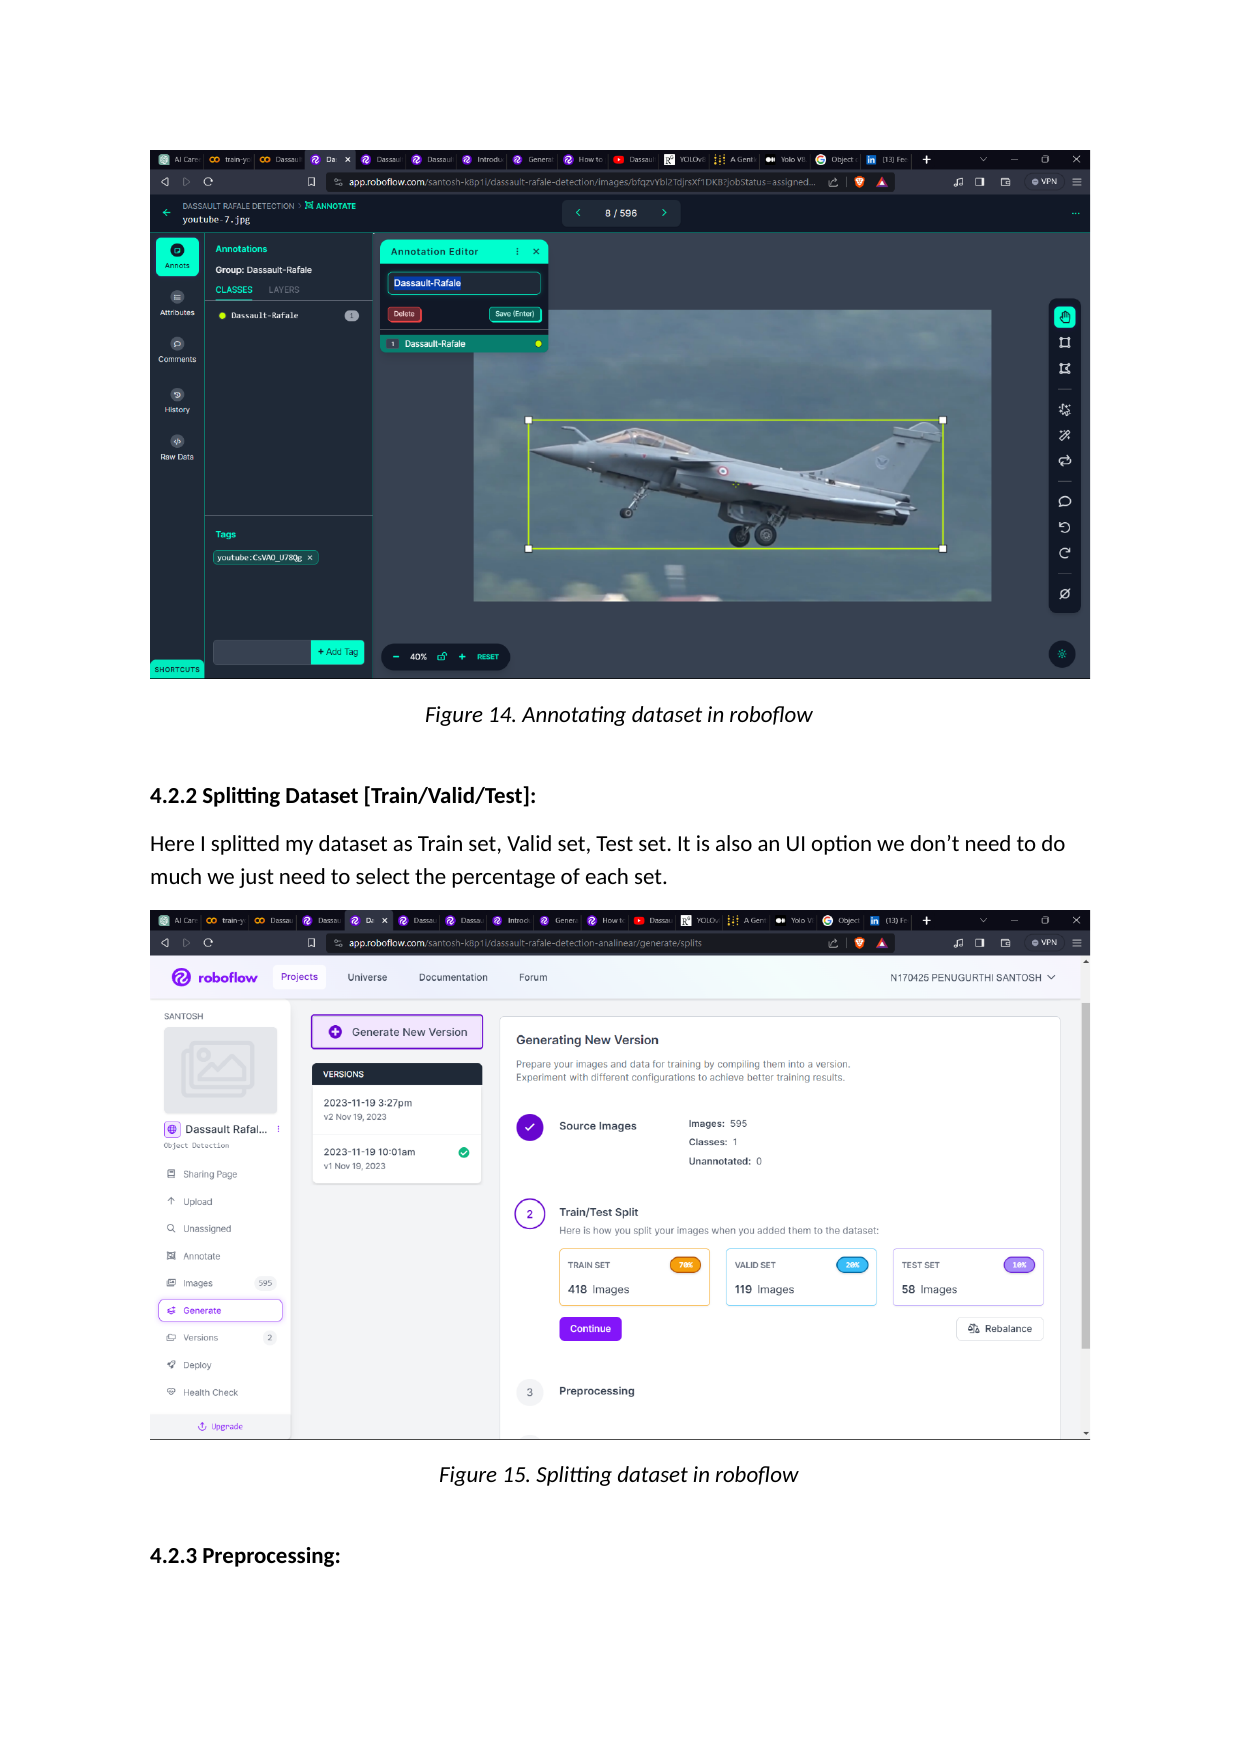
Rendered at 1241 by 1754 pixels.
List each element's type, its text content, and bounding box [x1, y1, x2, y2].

picture [150, 910, 1091, 1440]
text Figure 14. Annotating dataset in roboflow [150, 700, 1090, 728]
text 4.2.2 Splitting Dataset [Train/Valid/Test]: [150, 781, 1090, 809]
text Figure 15. Splitting dataset in roboflow [150, 1460, 1090, 1488]
text 4.2.3 Preprocessing: [150, 1541, 1090, 1569]
picture [150, 150, 1091, 679]
text Here I splitted my dataset as Train set, Valid set, Test set. It is also an UI option we don’t need to do much we just need to select the percentage of each set. [150, 829, 1090, 890]
